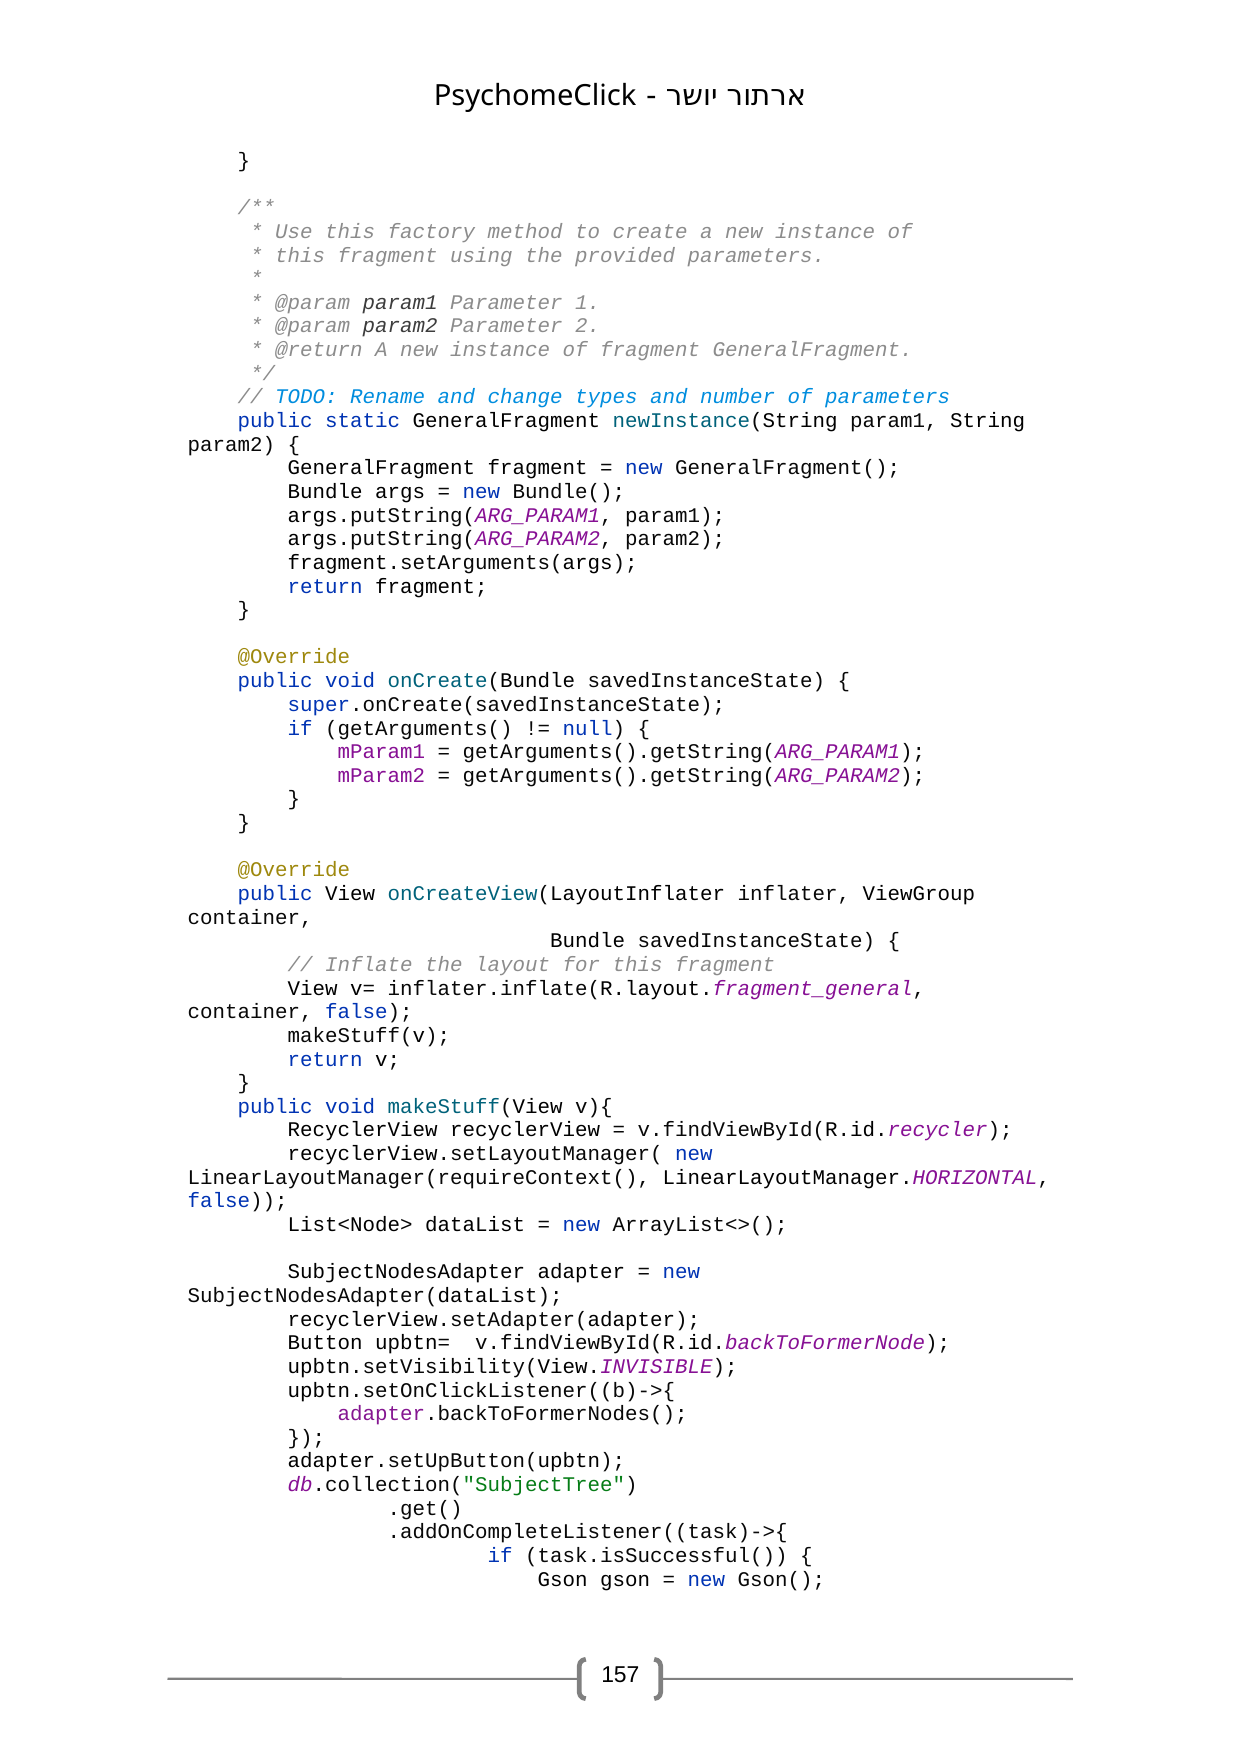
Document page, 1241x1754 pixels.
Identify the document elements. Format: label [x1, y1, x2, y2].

text [187, 150, 1053, 1592]
